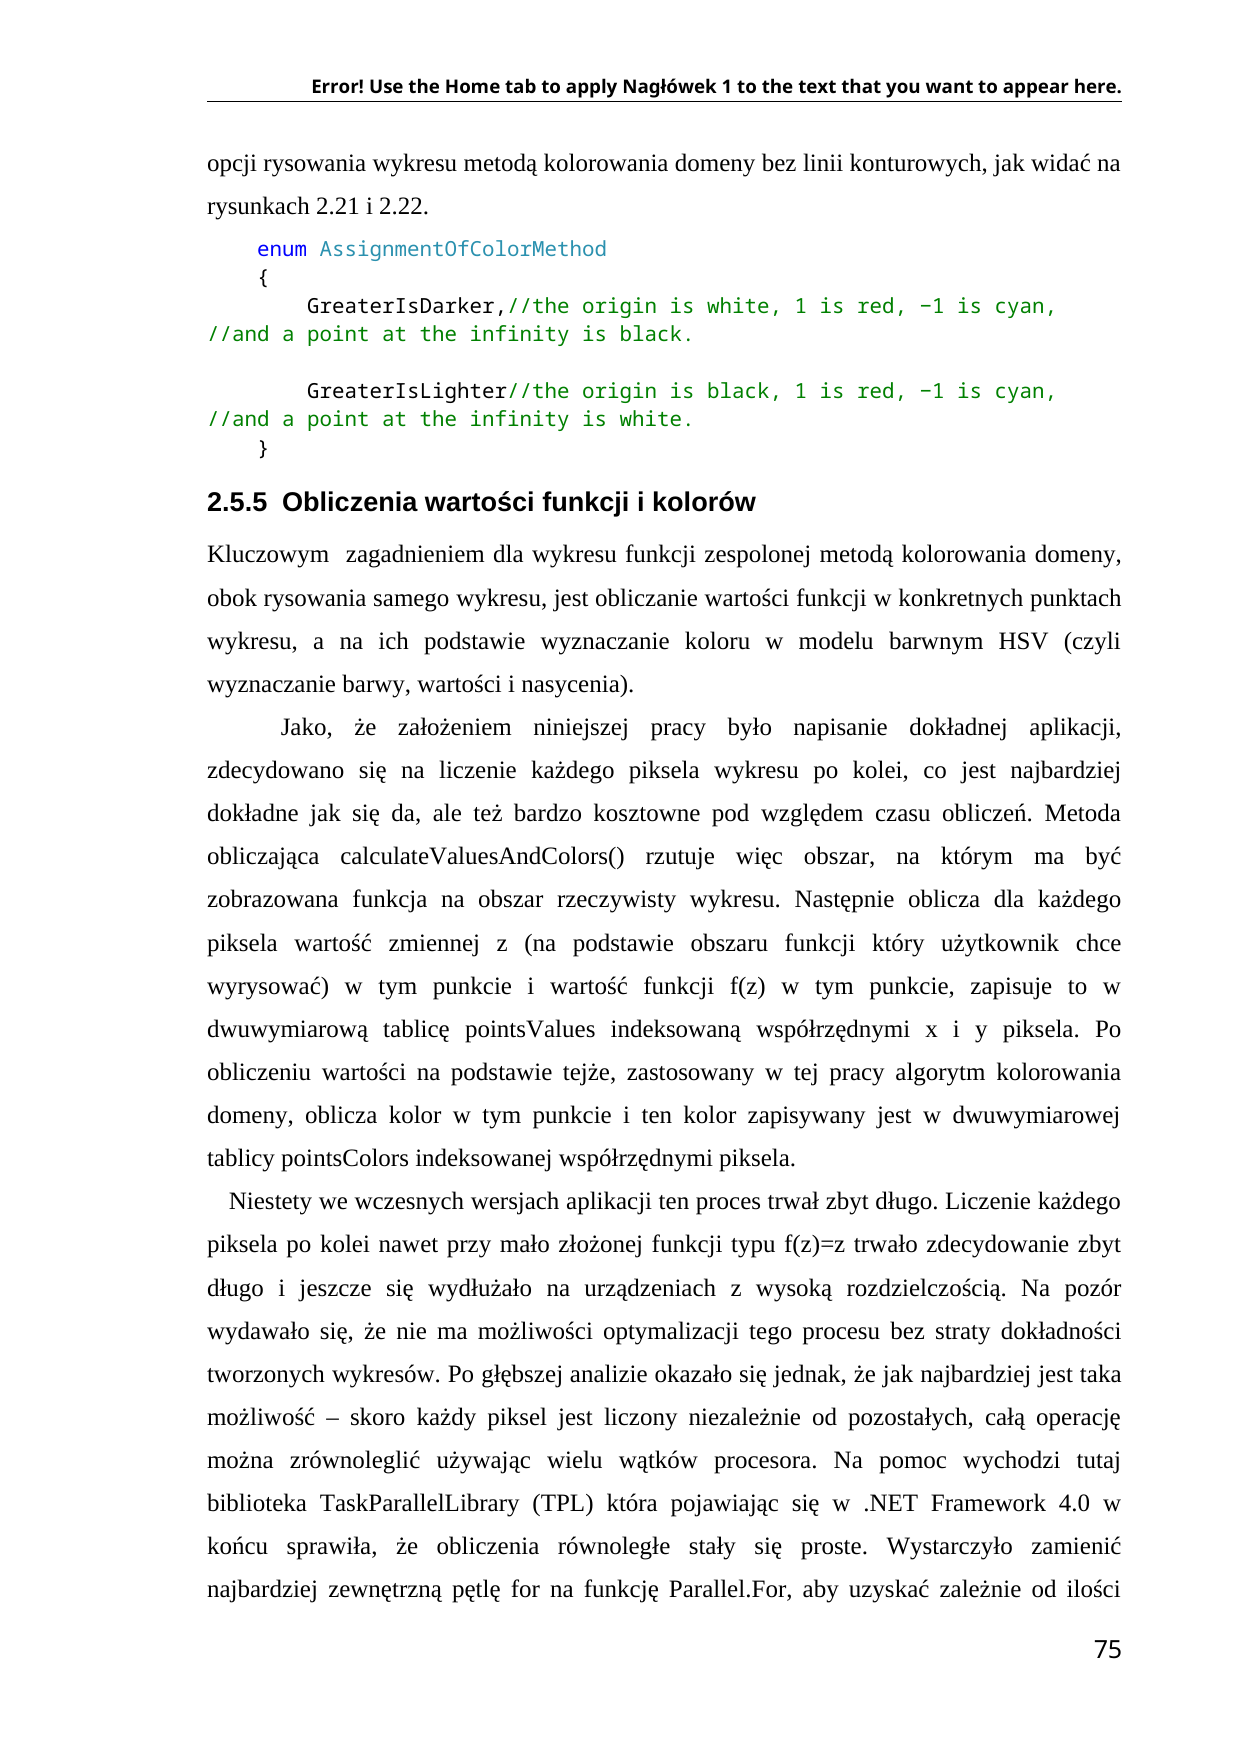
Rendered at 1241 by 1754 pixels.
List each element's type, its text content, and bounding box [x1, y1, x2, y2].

text enum AssignmentOfColorMethod [207, 234, 1122, 262]
text } [207, 433, 1122, 461]
text //and a point at the infinity is white. [207, 404, 1122, 433]
text Jako, że założeniem niniejszej pracy było napisanie dokładnej aplikacji, zdecydowano się na liczenie każdego piksela wykresu po kolei, co jest najbardziej dokładne jak się da, ale też bardzo kosztowne pod względem czasu obliczeń. Metoda obliczająca calculateValuesAndColors() rzutuje więc obszar, na którym ma być zobrazowana funkcja na obszar rzeczywisty wykresu. Następnie oblicza dla każdego piksela wartość zmiennej z (na podstawie obszaru funkcji który użytkownik chce wyrysować) w tym punkcie i wartość funkcji f(z) w tym punkcie, zapisuje to w dwuwymiarową tablicę pointsValues indeksowaną współrzędnymi x i y piksela. Po obliczeniu wartości na podstawie tejże, zastosowany w tej pracy algorytm kolorowania domeny, oblicza kolor w tym punkcie i ten kolor zapisywany jest w dwuwymiarowej tablicy pointsColors indeksowanej współrzędnymi piksela. [207, 712, 1122, 1172]
text GreaterIsLighter//the origin is black, 1 is red, −1 is cyan, [207, 376, 1122, 404]
text GreaterIsDarker,//the origin is white, 1 is red, −1 is cyan, [207, 291, 1122, 319]
text Kluczowym zagadnieniem dla wykresu funkcji zespolonej metodą kolorowania domeny, obok rysowania samego wykresu, jest obliczanie wartości funkcji w konkretnych punktach wykresu, a na ich podstawie wyznaczanie koloru w modelu barwnym HSV (czyli wyznaczanie barwy, wartości i nasycenia). [207, 539, 1122, 698]
subtitle Obliczenia wartości funkcji i kolorów [207, 486, 1122, 518]
text { [207, 262, 1122, 291]
text //and a point at the infinity is black. [207, 319, 1122, 348]
